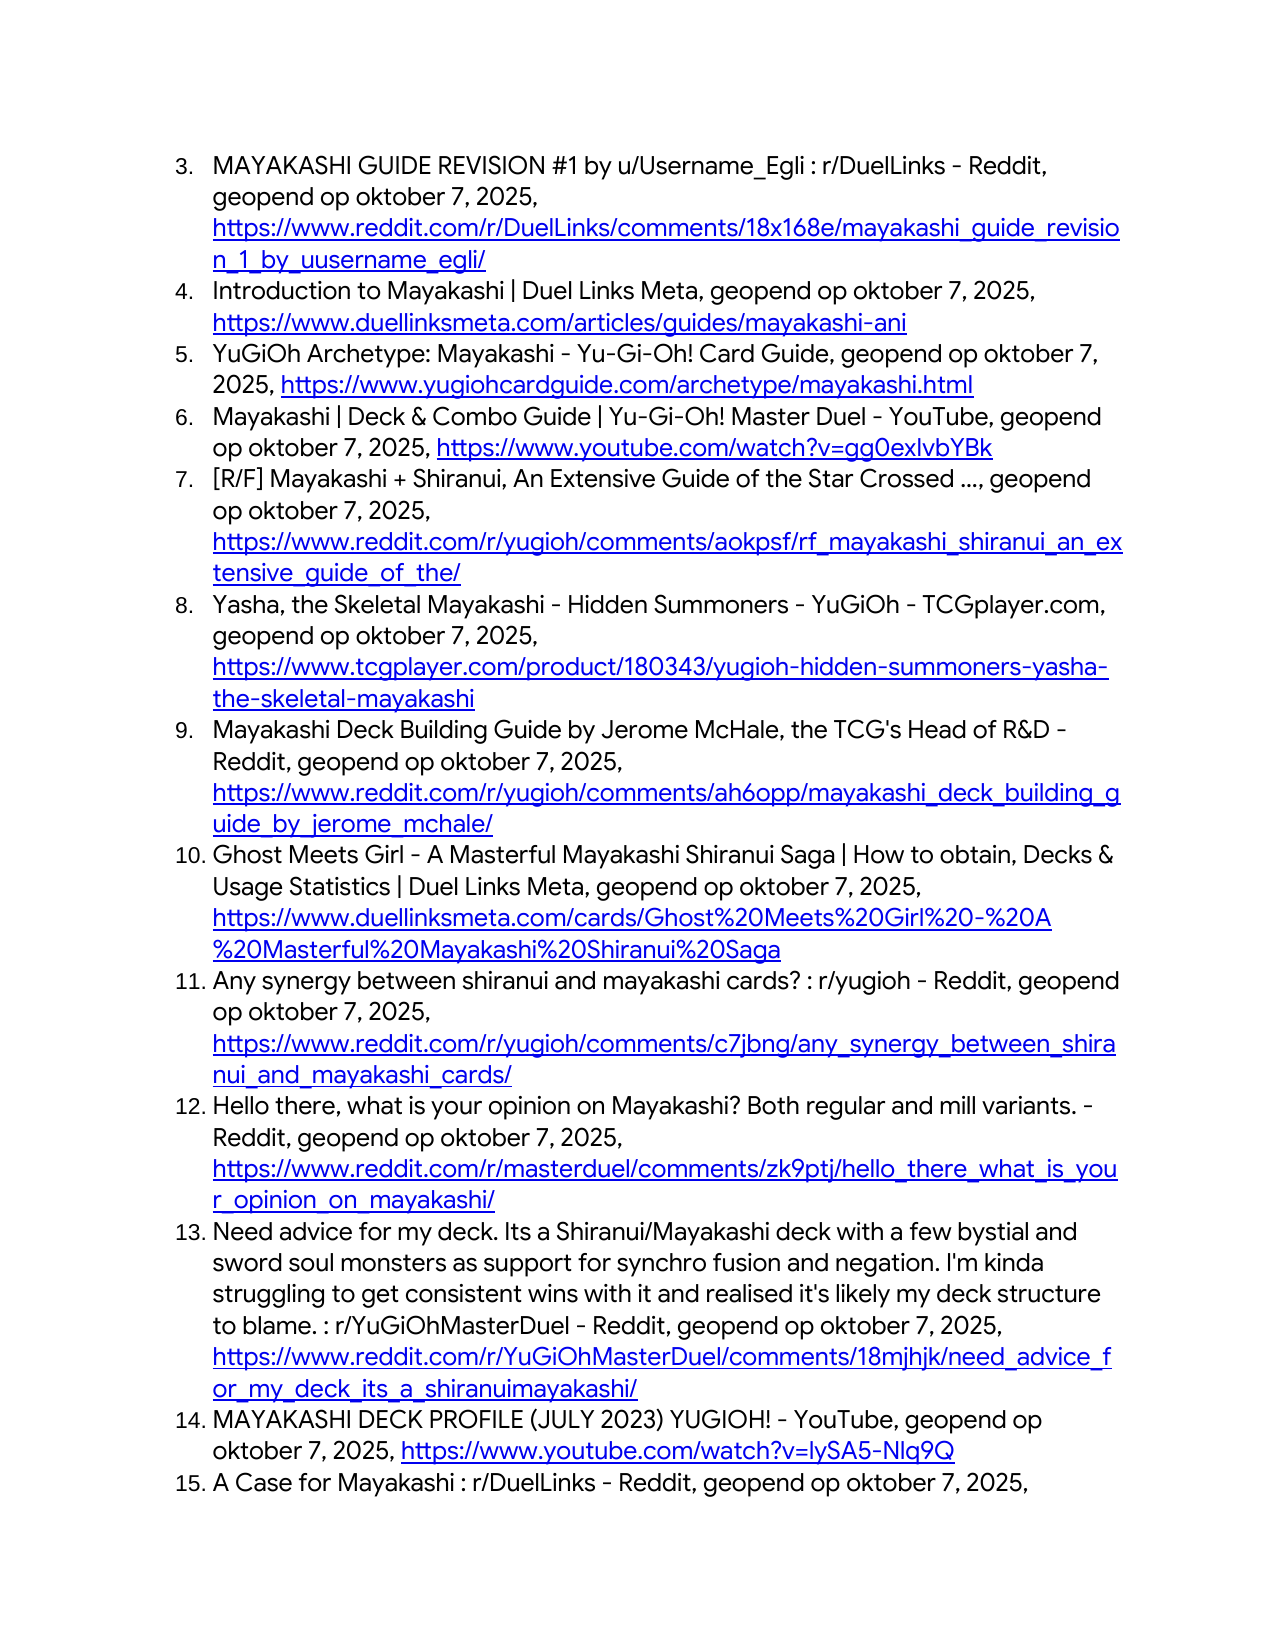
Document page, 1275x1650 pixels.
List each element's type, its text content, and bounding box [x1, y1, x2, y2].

list [R/F] Mayakashi + Shiranui, An Extensive Guide of the Star Crossed ..., geopend op oktober 7, 2025, https://www.reddit.com/r/yugioh/comments/aokpsf/rf_mayakashi_shiranui_an_extensive_guide_of_the/ [175, 463, 1125, 589]
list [175, 1467, 1125, 1498]
list Introduction to Mayakashi | Duel Links Meta, geopend op oktober 7, 2025, https://www.duellinksmeta.com/articles/guides/mayakashi-ani [175, 275, 1125, 338]
list MAYAKASHI DECK PROFILE (JULY 2023) YUGIOH! - YouTube, geopend op oktober 7, 2025, https://www.youtube.com/watch?v=lySA5-Nlq9Q [175, 1404, 1125, 1467]
list Need advice for my deck. Its a Shiranui/Mayakashi deck with a few bystial and sword soul monsters as support for synchro fusion and negation. I'm kinda struggling to get consistent wins with it and realised it's likely my deck structure to blame. : r/YuGiOhMasterDuel - Reddit, geopend op oktober 7, 2025, https://www.reddit.com/r/YuGiOhMasterDuel/comments/18mjhjk/need_advice_for_my_deck_its_a_shiranuimayakashi/ [175, 1216, 1125, 1404]
list Mayakashi | Deck & Combo Guide | Yu-Gi-Oh! Master Duel - YouTube, geopend op oktober 7, 2025, https://www.youtube.com/watch?v=gg0exIvbYBk [175, 401, 1125, 463]
list MAYAKASHI GUIDE REVISION #1 by u/Username_Egli : r/DuelLinks - Reddit, geopend op oktober 7, 2025, https://www.reddit.com/r/DuelLinks/comments/18x168e/mayakashi_guide_revision_1_by_uusername_egli/ [175, 150, 1125, 275]
list Any synergy between shiranui and mayakashi cards? : r/yugioh - Reddit, geopend op oktober 7, 2025, https://www.reddit.com/r/yugioh/comments/c7jbng/any_synergy_between_shiranui_and_mayakashi_cards/ [175, 965, 1125, 1091]
list Mayakashi Deck Building Guide by Jerome McHale, the TCG's Head of R&D - Reddit, geopend op oktober 7, 2025, https://www.reddit.com/r/yugioh/comments/ah6opp/mayakashi_deck_building_guide_by_jerome_mchale/ [175, 714, 1125, 840]
list Ghost Meets Girl - A Masterful Mayakashi Shiranui Saga | How to obtain, Decks & Usage Statistics | Duel Links Meta, geopend op oktober 7, 2025, https://www.duellinksmeta.com/cards/Ghost%20Meets%20Girl%20-%20A%20Masterful%20Mayakashi%20Shiranui%20Saga [175, 840, 1125, 965]
list Hello there, what is your opinion on Mayakashi? Both regular and mill variants. - Reddit, geopend op oktober 7, 2025, https://www.reddit.com/r/masterduel/comments/zk9ptj/hello_there_what_is_your_opinion_on_mayakashi/ [175, 1091, 1125, 1216]
list YuGiOh Archetype: Mayakashi - Yu-Gi-Oh! Card Guide, geopend op oktober 7, 2025, https://www.yugiohcardguide.com/archetype/mayakashi.html [175, 338, 1125, 401]
list Yasha, the Skeletal Mayakashi - Hidden Summoners - YuGiOh - TCGplayer.com, geopend op oktober 7, 2025, https://www.tcgplayer.com/product/180343/yugioh-hidden-summoners-yasha-the-skeletal-mayakashi [175, 589, 1125, 714]
